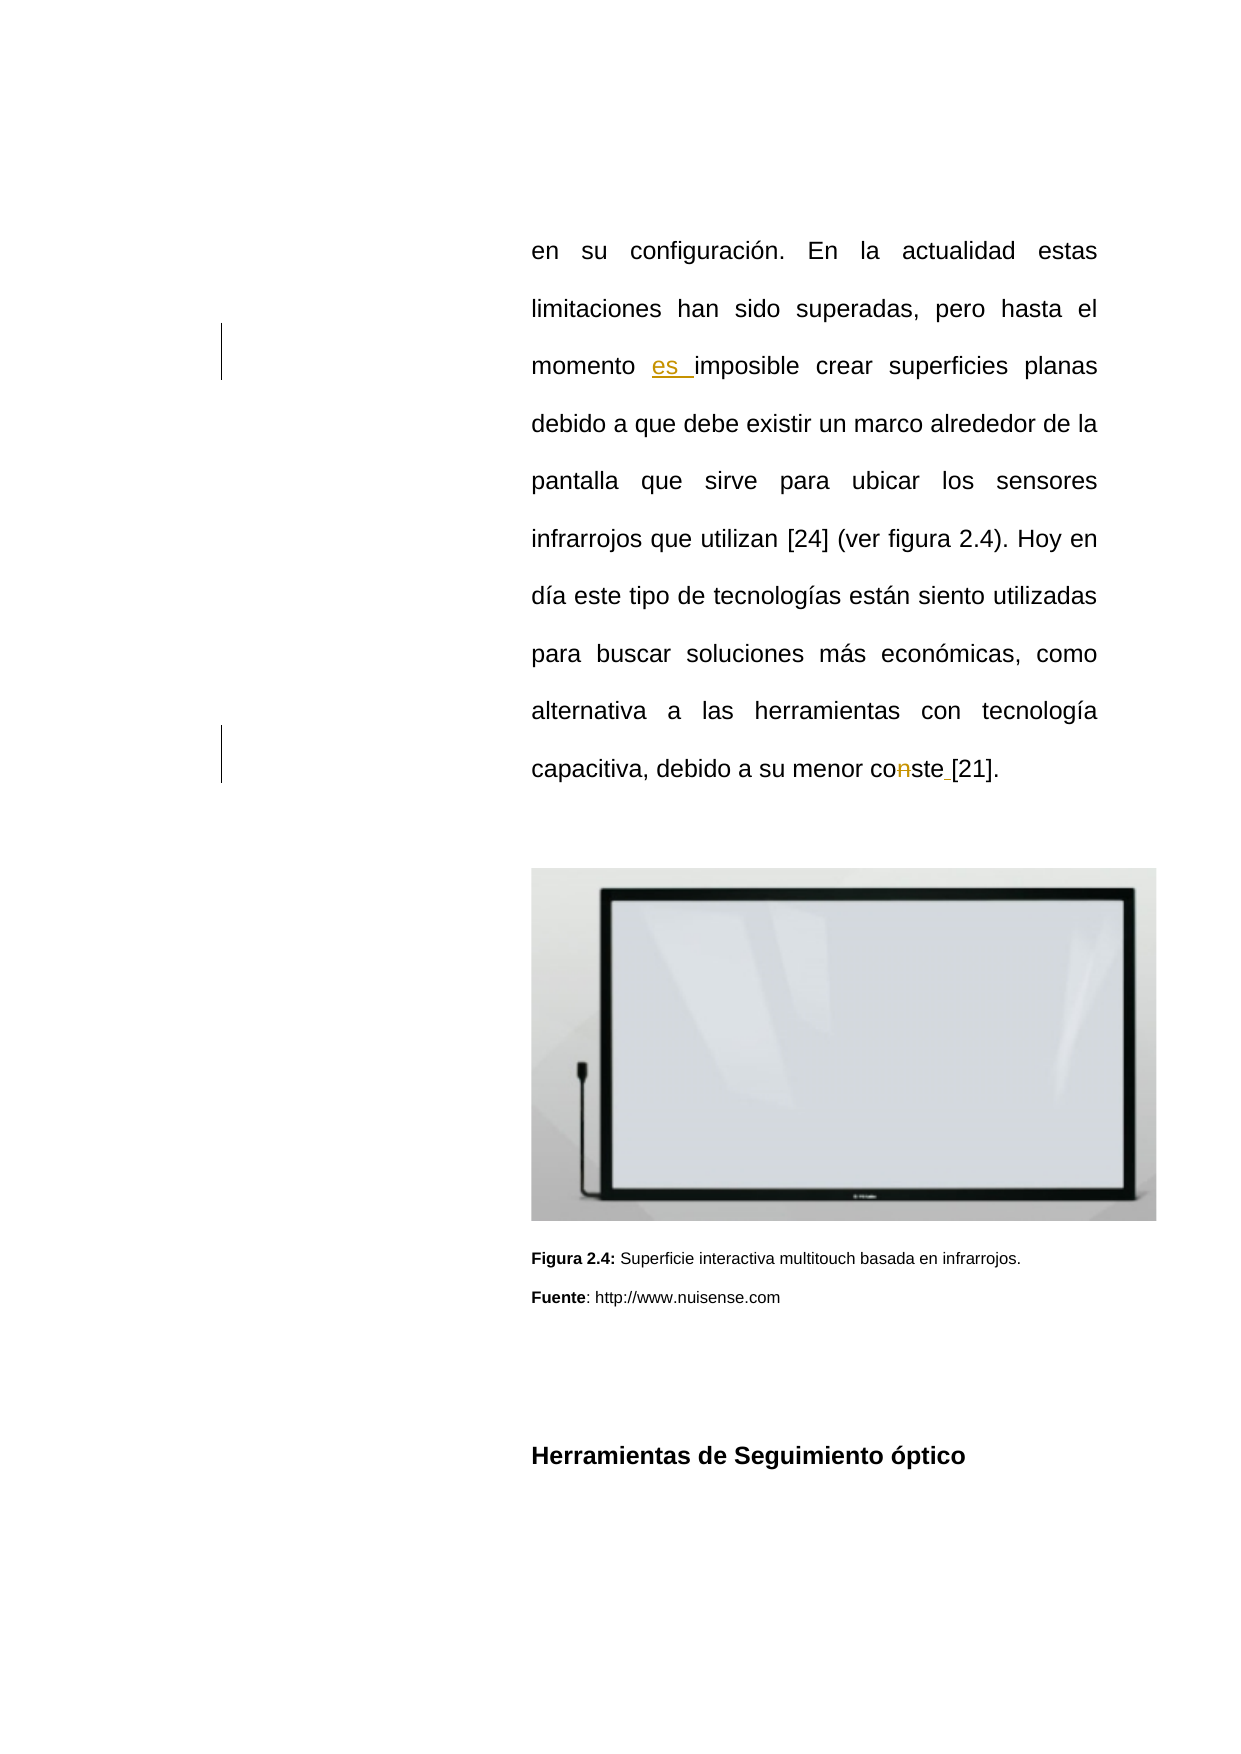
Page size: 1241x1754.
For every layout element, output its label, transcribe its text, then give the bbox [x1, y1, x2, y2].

picture [531, 868, 1157, 1221]
text Herramientas de Seguimiento óptico [531, 1441, 1098, 1469]
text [531, 236, 1098, 782]
text Figura 2.4: Superficie interactiva multitouch basada en infrarrojos. [531, 1249, 1098, 1268]
text Fuente: http://www.nuisense.com [531, 1287, 1098, 1307]
